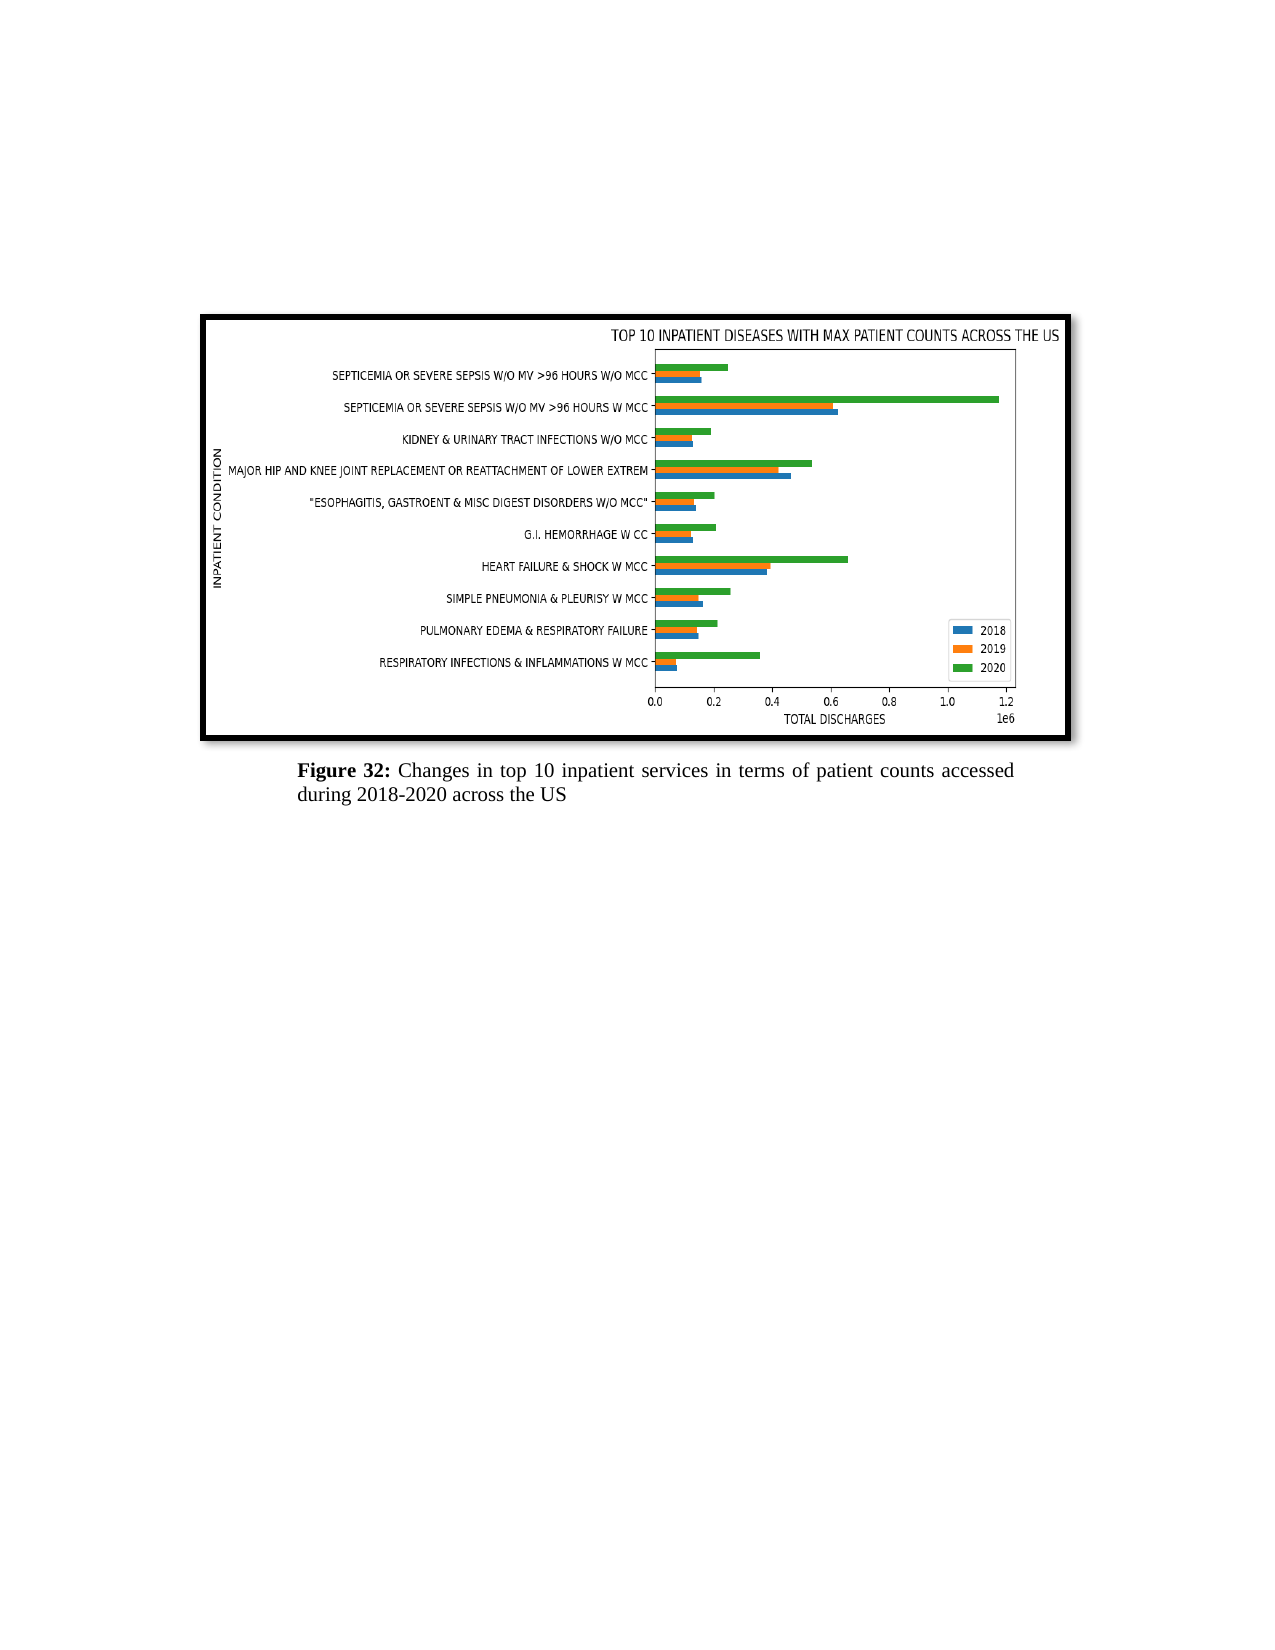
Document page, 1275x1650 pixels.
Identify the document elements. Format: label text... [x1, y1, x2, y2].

text Figure 32: Changes in top 10 inpatient services in terms of patient counts accessed during 2018-2020 across the US [297, 758, 1016, 806]
picture [206, 320, 1065, 735]
